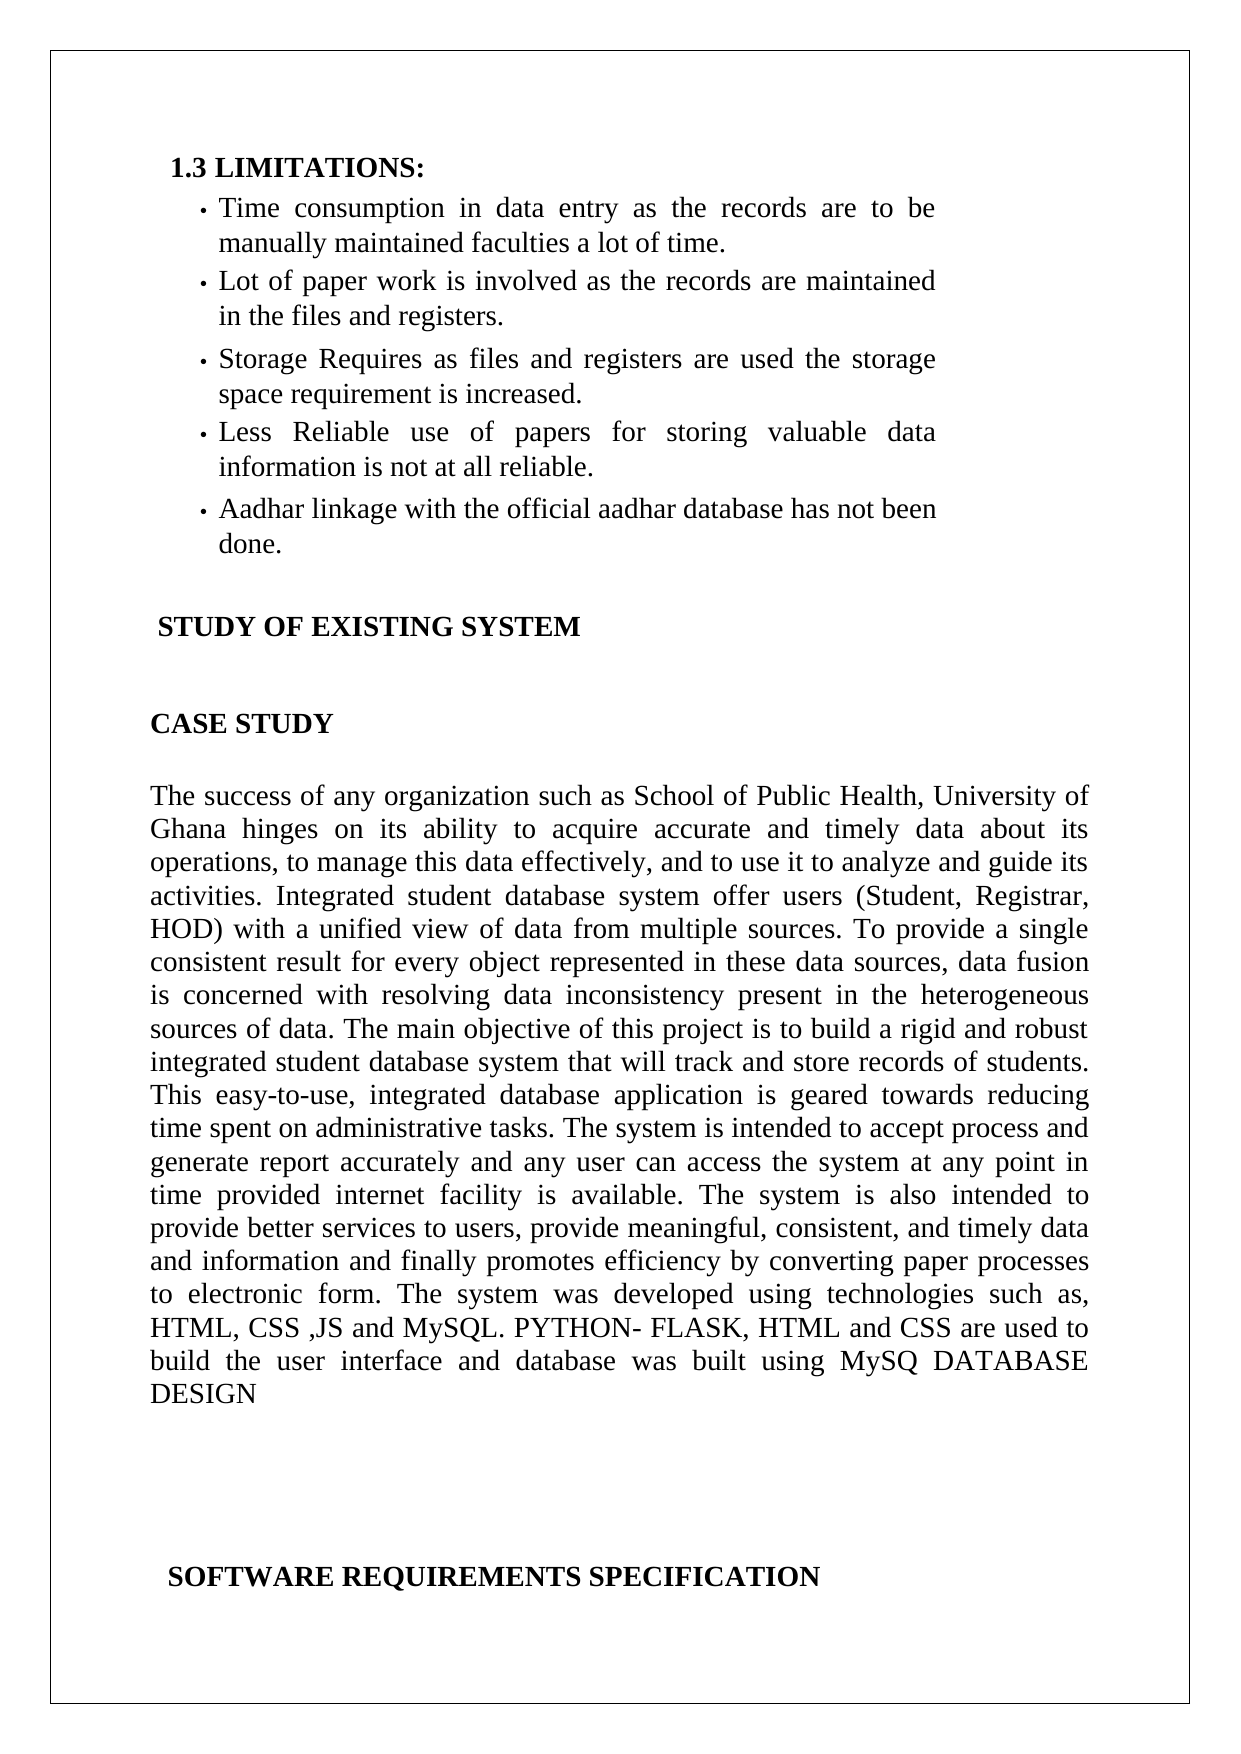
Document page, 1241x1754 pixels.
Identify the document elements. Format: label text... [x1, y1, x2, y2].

list Less Reliable use of papers for storing valuable data information is not at all reliable. [200, 414, 937, 482]
text SOFTWARE REQUIREMENTS SPECIFICATION [160, 1559, 1090, 1593]
text CASE STUDY [150, 706, 1090, 739]
list Aadhar linkage with the official aadhar database has not been done. [200, 491, 937, 560]
text 1.3 LIMITATIONS: [170, 150, 1090, 183]
list Lot of paper work is involved as the records are maintained in the files and registers. [200, 263, 937, 332]
list Time consumption in data entry as the records are to be manually maintained faculties a lot of time. [200, 191, 937, 259]
list Storage Requires as files and registers are used the storage space requirement is increased. [200, 341, 937, 409]
text STUDY OF EXISTING SYSTEM [150, 609, 1090, 643]
text The success of any organization such as School of Public Health, University of Ghana hinges on its ability to acquire accurate and timely data about its operations, to manage this data effectively, and to use it to analyze and guide its activities. Integrated student database system offer users (Student, Registrar, HOD) with a unified view of data from multiple sources. To provide a single consistent result for every object represented in these data sources, data fusion is concerned with resolving data inconsistency present in the heterogeneous sources of data. The main objective of this project is to build a rigid and robust integrated student database system that will track and store records of students. This easy-to-use, integrated database application is geared towards reducing time spent on administrative tasks. The system is intended to accept process and generate report accurately and any user can access the system at any point in time provided internet facility is available. The system is also intended to provide better services to users, provide meaningful, consistent, and timely data and information and finally promotes efficiency by converting paper processes to electronic form. The system was developed using technologies such as, HTML, CSS ,JS and MySQL. PYTHON- FLASK, HTML and CSS are used to build the user interface and database was built using MySQ DATABASE DESIGN [150, 778, 1090, 1410]
